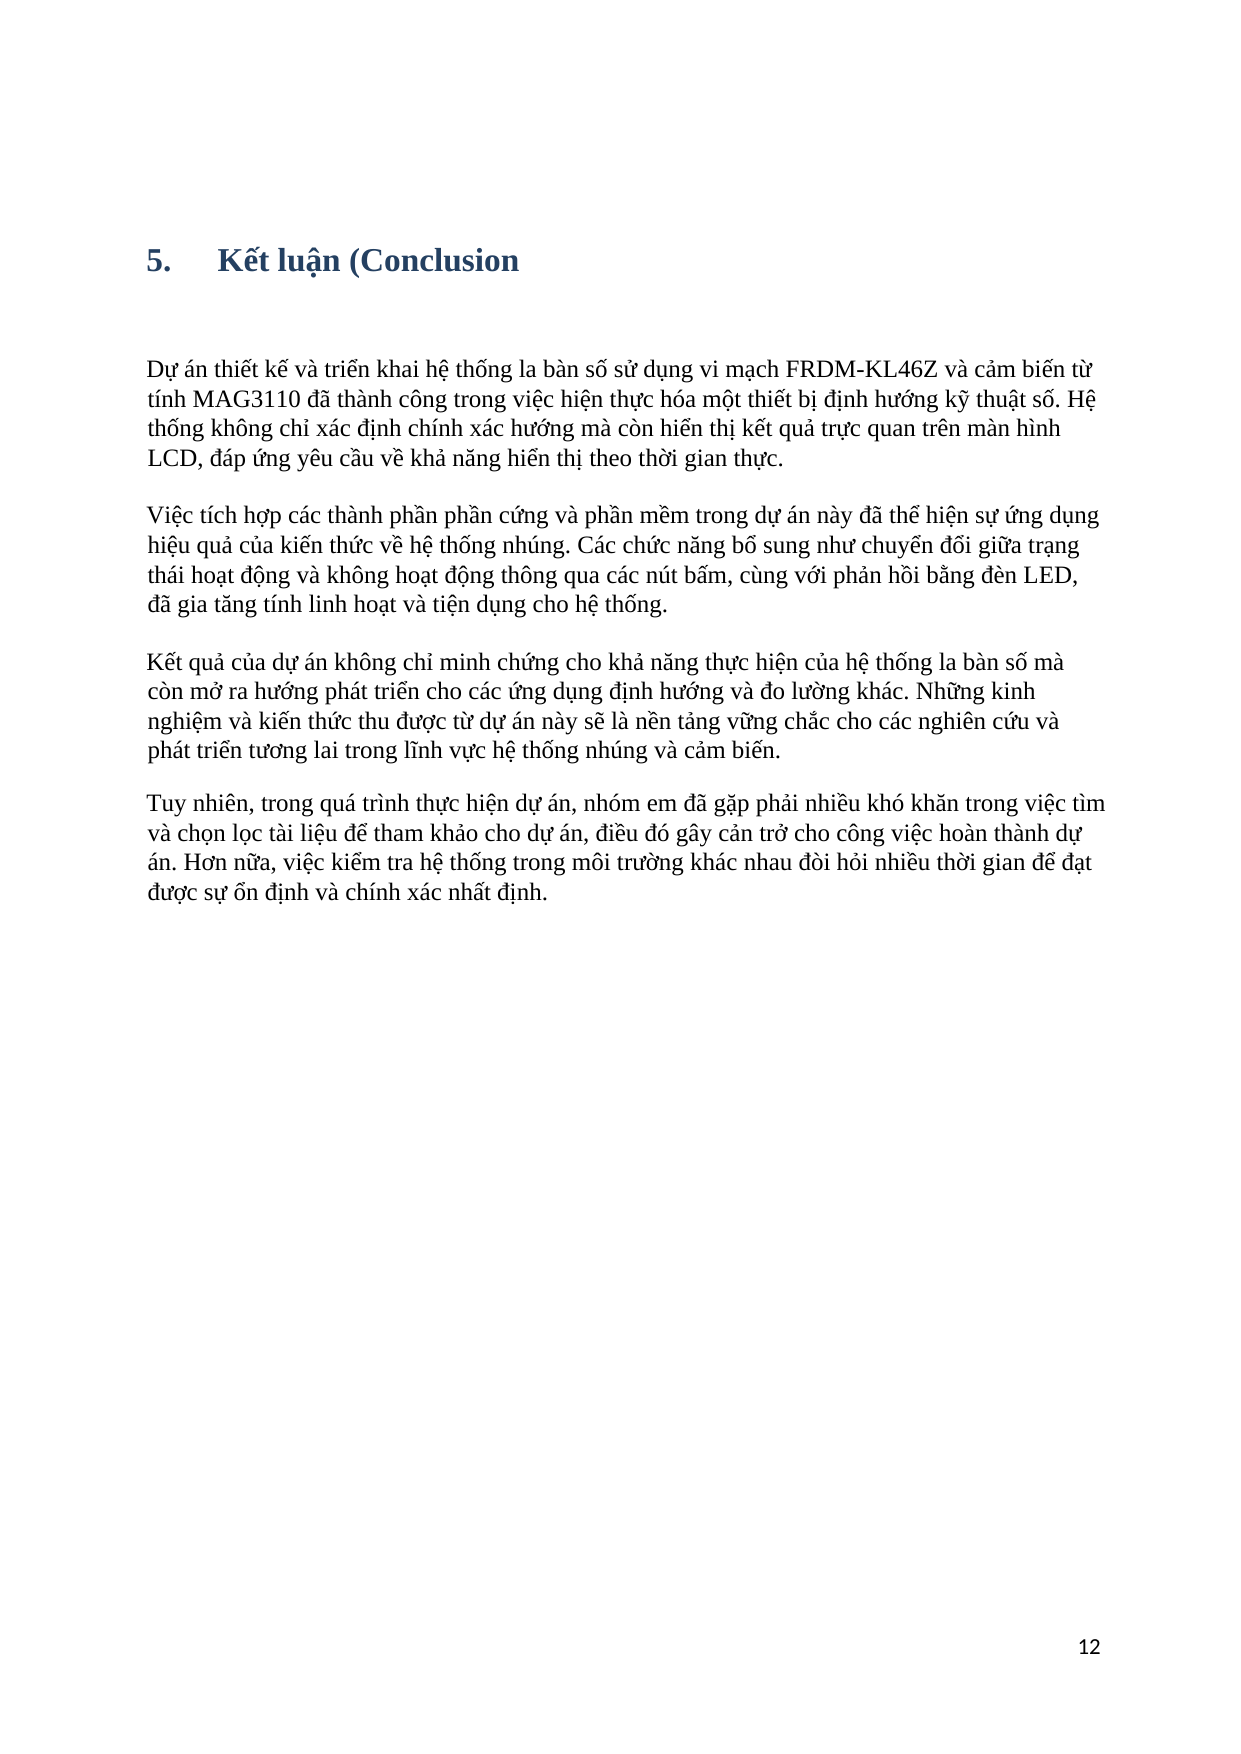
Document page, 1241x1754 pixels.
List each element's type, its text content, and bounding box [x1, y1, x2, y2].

text 5. Kết luận (Conclusion [146, 241, 1108, 279]
text Việc tích hợp các thành phần phần cứng và phần mềm trong dự án này đã thể hiện sự ứng dụng hiệu quả của kiến thức về hệ thống nhúng. Các chức năng bổ sung như chuyển đổi giữa trạng thái hoạt động và không hoạt động thông qua các nút bấm, cùng với phản hồi bằng đèn LED, đã gia tăng tính linh hoạt và tiện dụng cho hệ thống. [146, 501, 1107, 618]
text Kết quả của dự án không chỉ minh chứng cho khả năng thực hiện của hệ thống la bàn số mà còn mở ra hướng phát triển cho các ứng dụng định hướng và đo lường khác. Những kinh nghiệm và kiến thức thu được từ dự án này sẽ là nền tảng vững chắc cho các nghiên cứu và phát triển tương lai trong lĩnh vực hệ thống nhúng và cảm biến. [146, 647, 1107, 764]
text Tuy nhiên, trong quá trình thực hiện dự án, nhóm em đã gặp phải nhiều khó khăn trong việc tìm và chọn lọc tài liệu để tham khảo cho dự án, điều đó gây cản trở cho công việc hoàn thành dự án. Hơn nữa, việc kiểm tra hệ thống trong môi trường khác nhau đòi hỏi nhiều thời gian để đạt được sự ổn định và chính xác nhất định. [146, 788, 1107, 906]
text Dự án thiết kế và triển khai hệ thống la bàn số sử dụng vi mạch FRDM-KL46Z và cảm biến từ tính MAG3110 đã thành công trong việc hiện thực hóa một thiết bị định hướng kỹ thuật số. Hệ thống không chỉ xác định chính xác hướng mà còn hiển thị kết quả trực quan trên màn hình LCD, đáp ứng yêu cầu về khả năng hiển thị theo thời gian thực. [146, 354, 1107, 472]
